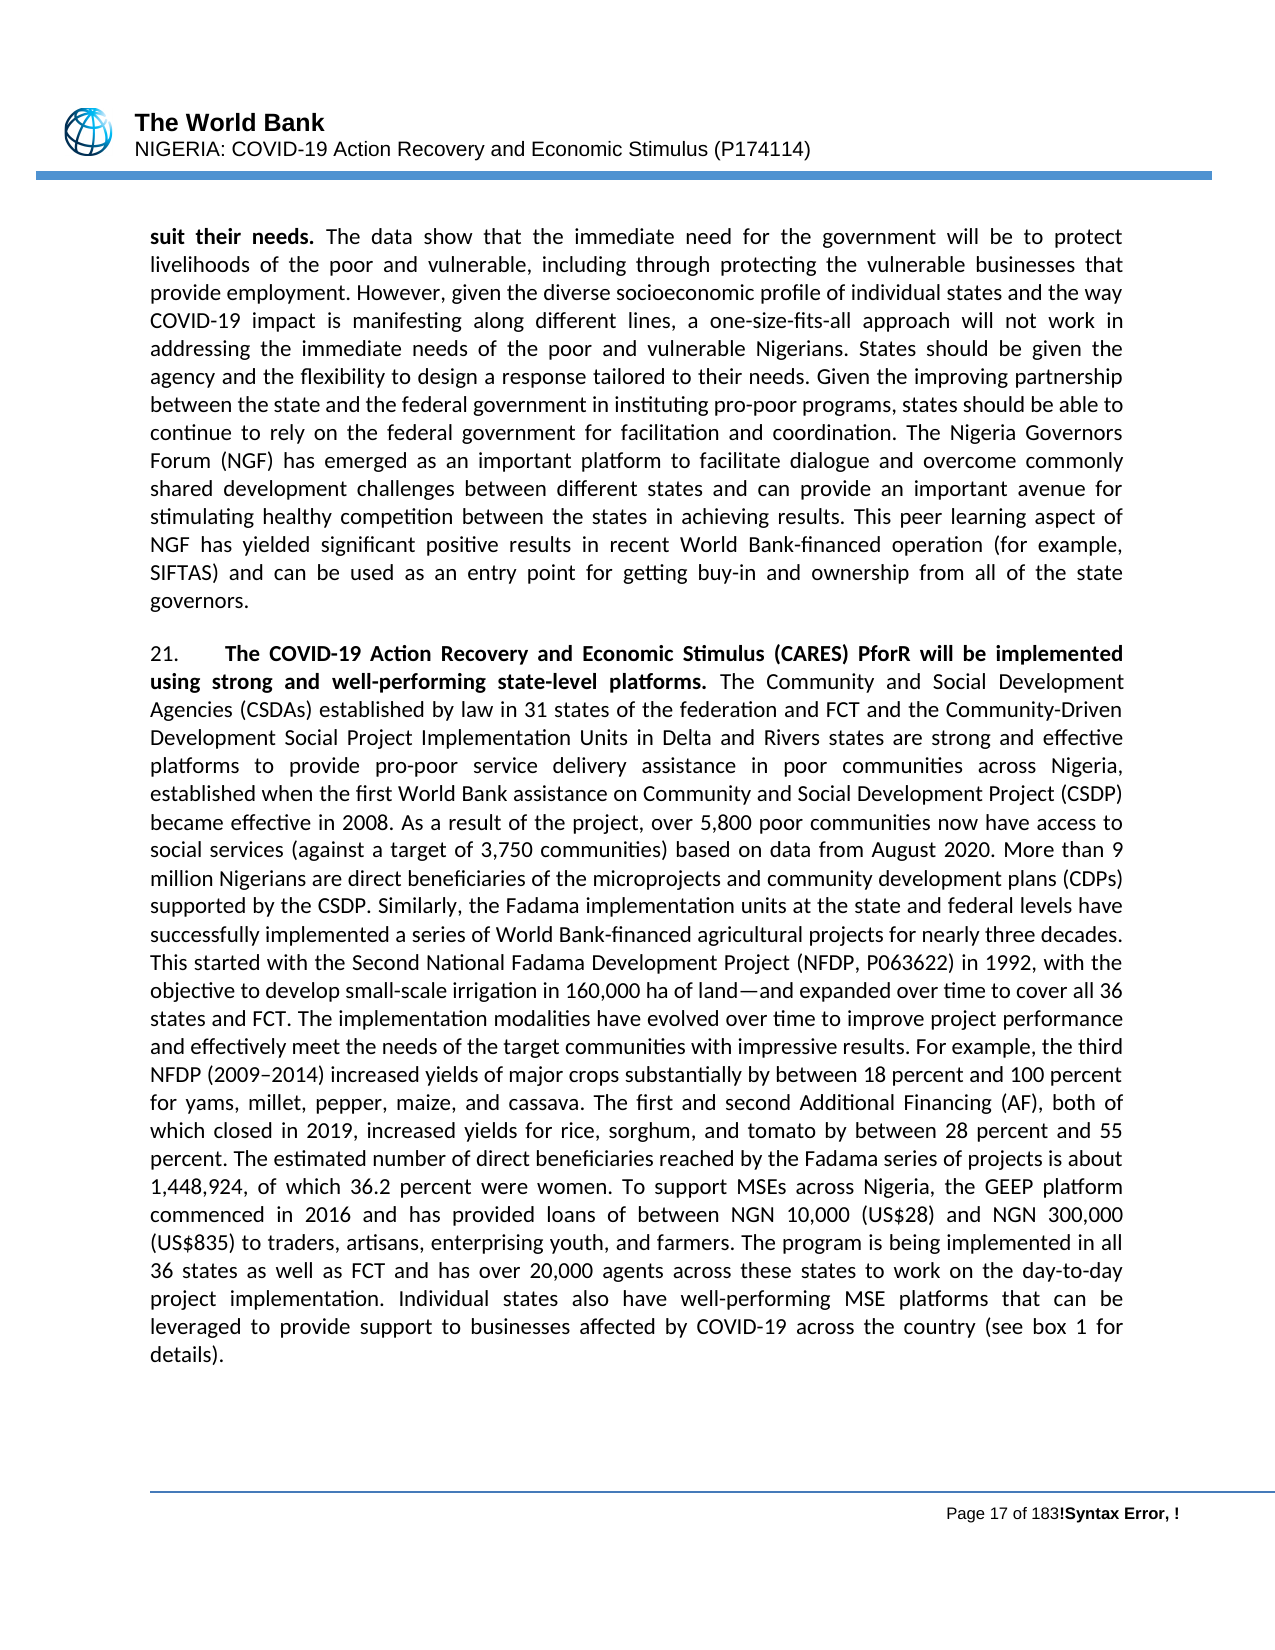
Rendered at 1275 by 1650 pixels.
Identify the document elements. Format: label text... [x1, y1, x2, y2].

picture [79, 116, 86, 122]
picture [95, 108, 113, 144]
picture [64, 108, 113, 156]
picture [86, 118, 92, 126]
list The COVID-19 Action Recovery and Economic Stimulus (CARES) PforR will be implemented using strong and well-performing state-level platforms. The Community and Social Development Agencies (CSDAs) established by law in 31 states of the federation and FCT and the Community-Driven Development Social Project Implementation Units in Delta and Rivers states are strong and effective platforms to provide pro-poor service delivery assistance in poor communities across Nigeria, established when the first World Bank assistance on Community and Social Development Project (CSDP) became effective in 2008. As a result of the project, over 5,800 poor communities now have access to social services (against a target of 3,750 communities) based on data from August 2020. More than 9 million Nigerians are direct beneficiaries of the microprojects and community development plans (CDPs) supported by the CSDP. Similarly, the Fadama implementation units at the state and federal levels have successfully implemented a series of World Bank-financed agricultural projects for nearly three decades. This started with the Second National Fadama Development Project (NFDP, P063622) in 1992, with the objective to develop small-scale irrigation in 160,000 ha of land—and expanded over time to cover all 36 states and FCT. The implementation modalities have evolved over time to improve project performance and effectively meet the needs of the target communities with impressive results. For example, the third NFDP (2009–2014) increased yields of major crops substantially by between 18 percent and 100 percent for yams, millet, pepper, maize, and cassava. The first and second Additional Financing (AF), both of which closed in 2019, increased yields for rice, sorghum, and tomato by between 28 percent and 55 percent. The estimated number of direct beneficiaries reached by the Fadama series of projects is about 1,448,924, of which 36.2 percent were women. To support MSEs across Nigeria, the GEEP platform commenced in 2016 and has provided loans of between NGN 10,000 (US$28) and NGN 300,000 (US$835) to traders, artisans, enterprising youth, and farmers. The program is being implemented in all 36 states as well as FCT and has over 20,000 agents across these states to work on the day-to-day project implementation. Individual states also have well-performing MSE platforms that can be leveraged to provide support to businesses affected by COVID-19 across the country (see box 1 for details). [150, 639, 1125, 1368]
